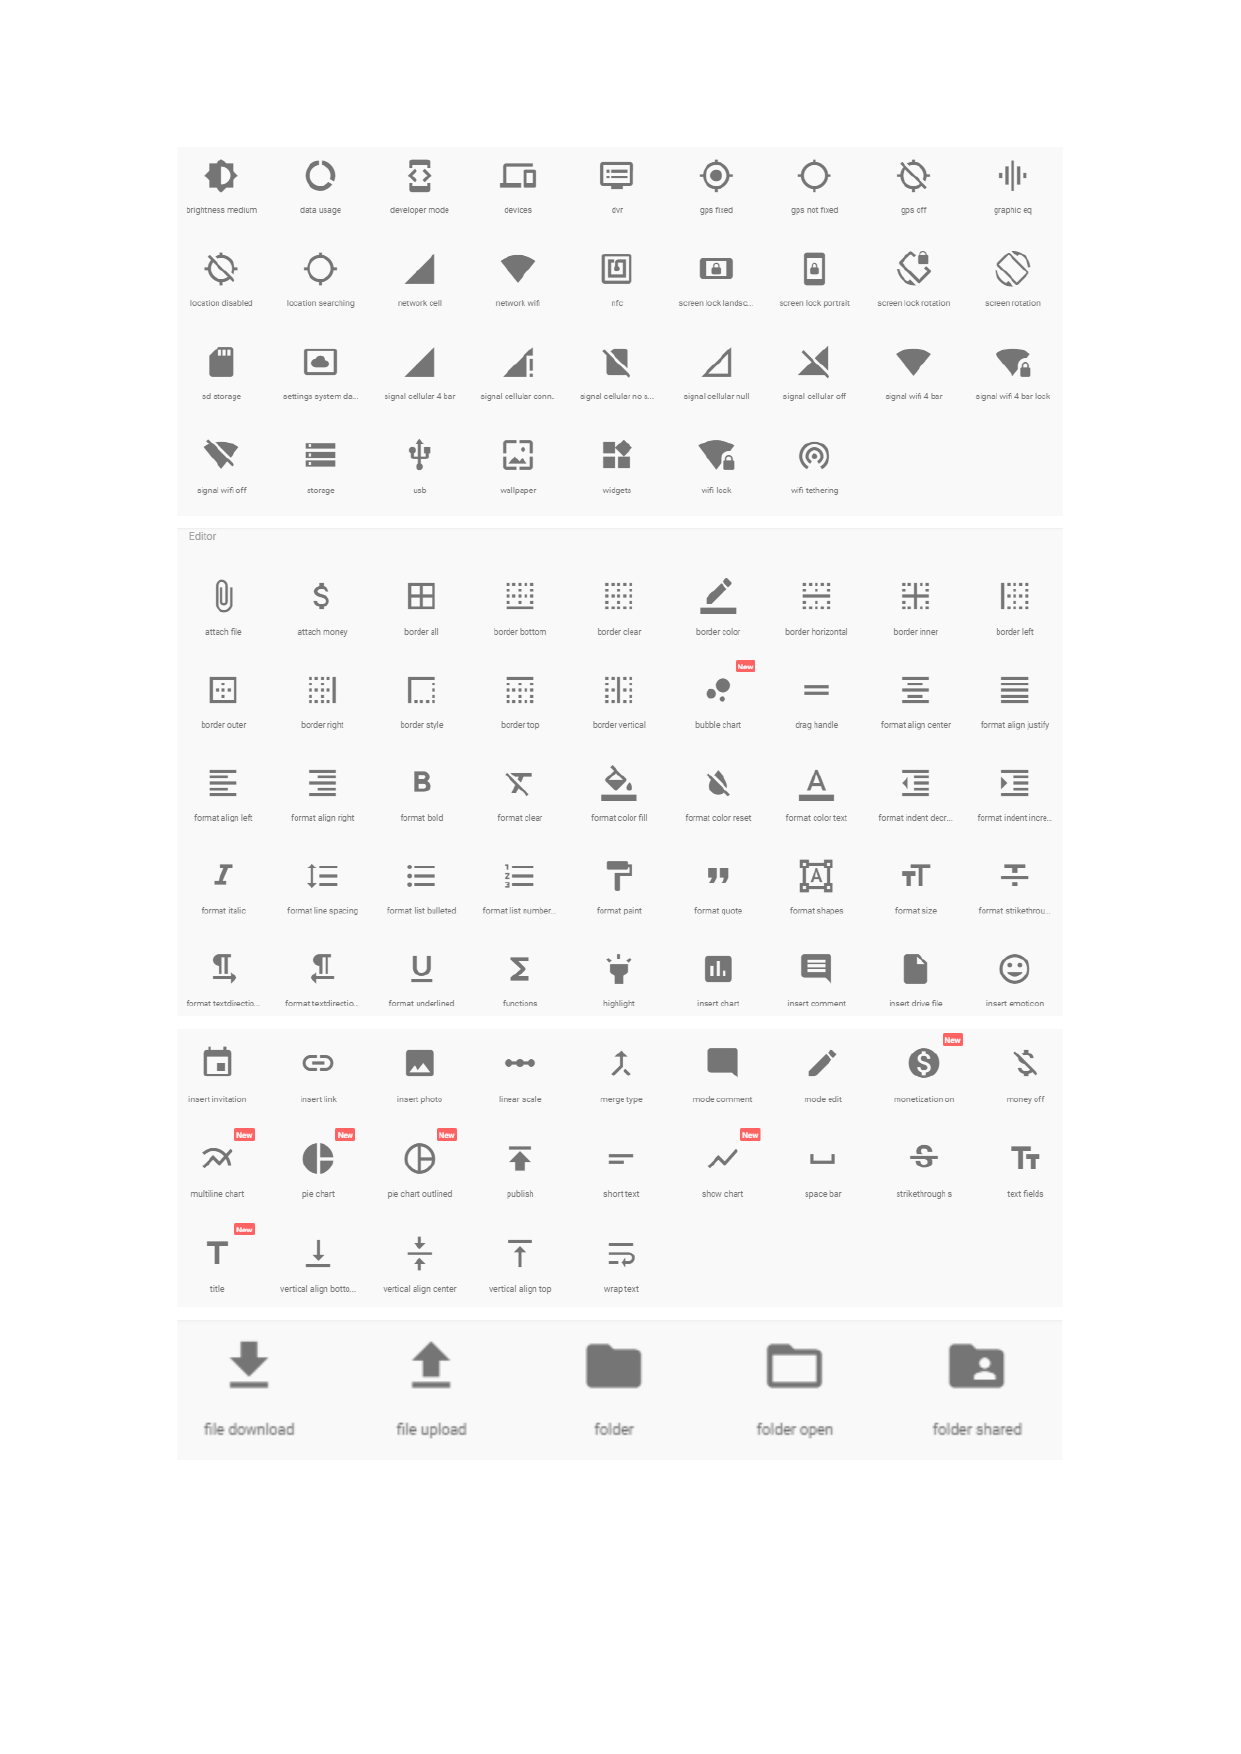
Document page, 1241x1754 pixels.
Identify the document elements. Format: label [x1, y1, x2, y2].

picture [177, 147, 1063, 516]
picture [177, 1029, 1063, 1307]
picture [177, 528, 1063, 1016]
picture [177, 1320, 1063, 1460]
